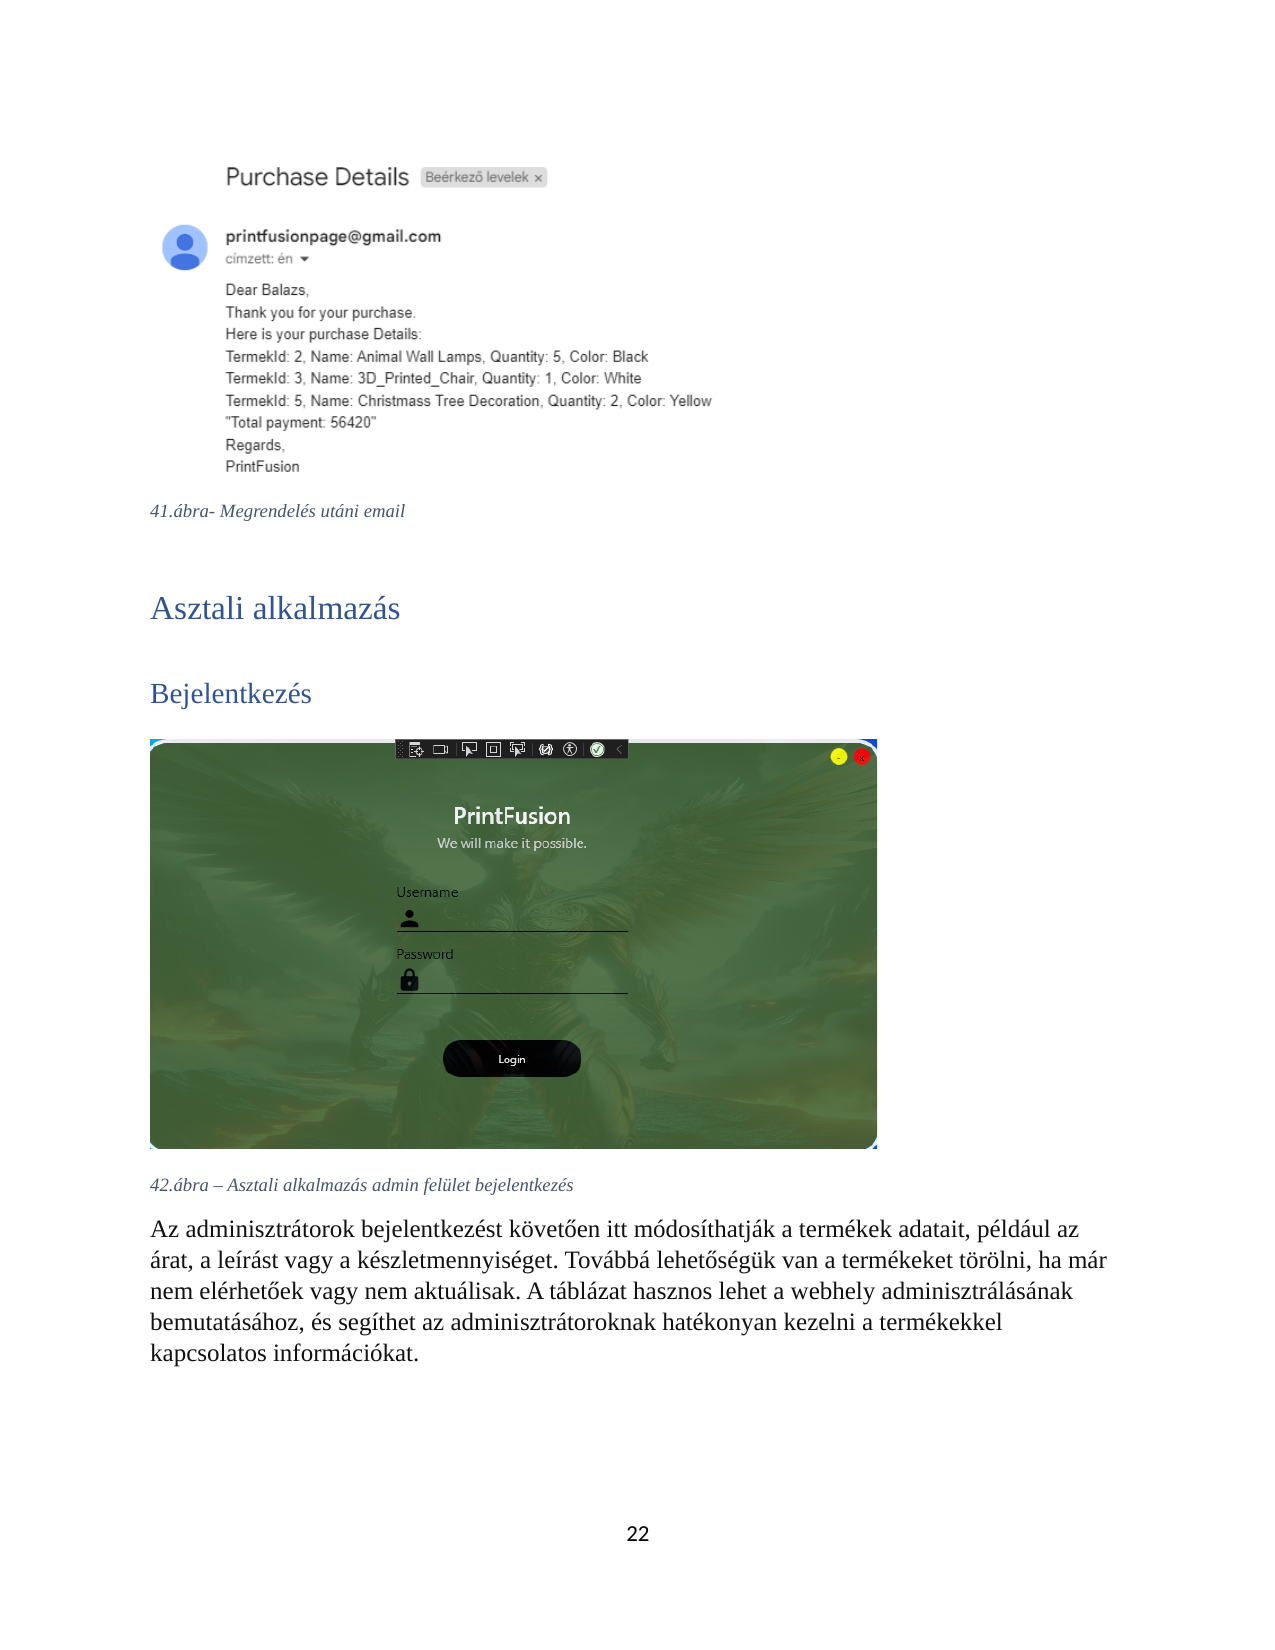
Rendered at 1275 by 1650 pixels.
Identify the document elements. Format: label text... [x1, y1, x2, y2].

subtitle Asztali alkalmazás [150, 588, 1125, 627]
picture [150, 150, 746, 499]
text 42.ábra – Asztali alkalmazás admin felület bejelentkezés [150, 1174, 1125, 1196]
text Az adminisztrátorok bejelentkezést követően itt módosíthatják a termékek adatait, például az árat, a leírást vagy a készletmennyiséget. Továbbá lehetőségük van a termékeket törölni, ha már nem elérhetőek vagy nem aktuálisak. A táblázat hasznos lehet a webhely adminisztrálásának bemutatásához, és segíthet az adminisztrátoroknak hatékonyan kezelni a termékekkel kapcsolatos információkat. [150, 1214, 1125, 1367]
picture [150, 739, 878, 1149]
subtitle Bejelentkezés [150, 676, 1125, 710]
